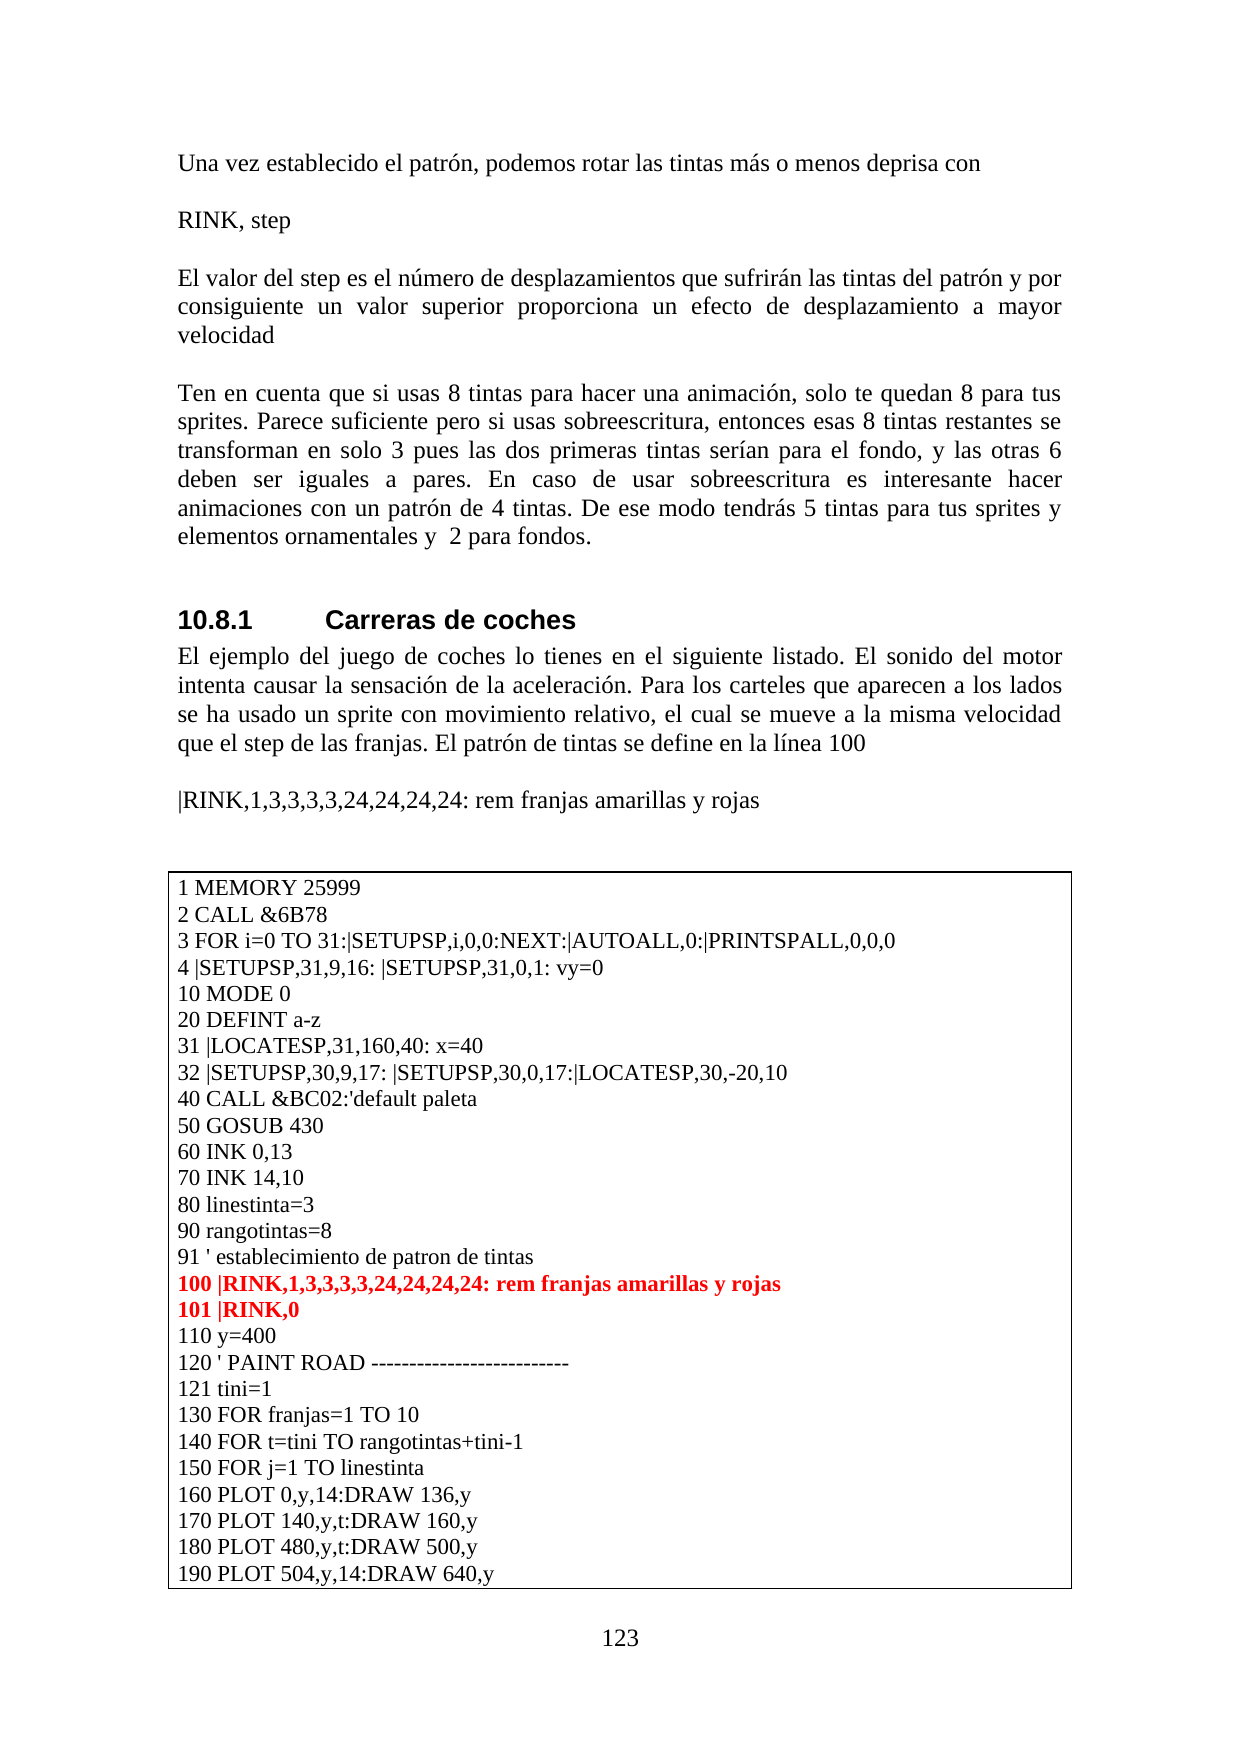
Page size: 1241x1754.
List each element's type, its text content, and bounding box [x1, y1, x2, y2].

text RINK, step [177, 205, 1063, 234]
text El ejemplo del juego de coches lo tienes en el siguiente listado. El sonido del motor intenta causar la sensación de la aceleración. Para los carteles que aparecen a los lados se ha usado un sprite con movimiento relativo, el cual se mueve a la misma velocidad que el step de las franjas. El patrón de tintas se define en la línea 100 [177, 641, 1063, 756]
text 4 |SETUPSP,31,9,16: |SETUPSP,31,0,1: vy=0 [177, 953, 1063, 980]
text 50 GOSUB 430 [177, 1112, 1063, 1138]
text 190 PLOT 504,y,14:DRAW 640,y [169, 1557, 1071, 1588]
text Una vez establecido el patrón, podemos rotar las tintas más o menos deprisa con [177, 148, 1063, 176]
text |RINK,1,3,3,3,3,24,24,24,24: rem franjas amarillas y rojas [177, 785, 1063, 814]
text Ten en cuenta que si usas 8 tintas para hacer una animación, solo te quedan 8 para tus sprites. Parece suficiente pero si usas sobreescritura, entonces esas 8 tintas restantes se transforman en solo 3 pues las dos primeras tintas serían para el fondo, y las otras 6 deben ser iguales a pares. En caso de usar sobreescritura es interesante hacer animaciones con un patrón de 4 tintas. De ese modo tendrás 5 tintas para tus sprites y elementos ornamentales y 2 para fondos. [177, 378, 1063, 550]
text El valor del step es el número de desplazamientos que sufrirán las tintas del patrón y por consiguiente un valor superior proporciona un efecto de desplazamiento a mayor velocidad [177, 263, 1063, 349]
text 3 FOR i=0 TO 31:|SETUPSP,i,0,0:NEXT:|AUTOALL,0:|PRINTSPALL,0,0,0 [177, 927, 1063, 953]
text 100 |RINK,1,3,3,3,3,24,24,24,24: rem franjas amarillas y rojas [177, 1270, 1063, 1296]
text 110 y=400 [177, 1322, 1063, 1349]
text 32 |SETUPSP,30,9,17: |SETUPSP,30,0,17:|LOCATESP,30,-20,10 [177, 1059, 1063, 1085]
text 150 FOR j=1 TO linestinta [177, 1454, 1063, 1481]
text 20 DEFINT a-z [177, 1006, 1063, 1033]
text 160 PLOT 0,y,14:DRAW 136,y [177, 1481, 1063, 1507]
text 140 FOR t=tini TO rangotintas+tini-1 [177, 1428, 1063, 1454]
text 2 CALL &6B78 [177, 901, 1063, 927]
text 90 rangotintas=8 [177, 1217, 1063, 1243]
text 170 PLOT 140,y,t:DRAW 160,y [177, 1507, 1063, 1533]
text 130 FOR franjas=1 TO 10 [177, 1402, 1063, 1428]
text 91 ' establecimiento de patron de tintas [177, 1243, 1063, 1270]
subtitle Carreras de coches [177, 604, 1063, 635]
text 40 CALL &BC02:'default paleta [177, 1085, 1063, 1112]
text 120 ' PAINT ROAD -------------------------- [177, 1349, 1063, 1375]
text 101 |RINK,0 [177, 1296, 1063, 1322]
text 121 tini=1 [177, 1375, 1063, 1402]
text 70 INK 14,10 [177, 1164, 1063, 1191]
text 60 INK 0,13 [177, 1138, 1063, 1164]
text 10 MODE 0 [177, 980, 1063, 1006]
text 31 |LOCATESP,31,160,40: x=40 [177, 1033, 1063, 1059]
text 180 PLOT 480,y,t:DRAW 500,y [177, 1533, 1063, 1557]
text 1 MEMORY 25999 [169, 873, 1071, 901]
text 80 linestinta=3 [177, 1191, 1063, 1217]
